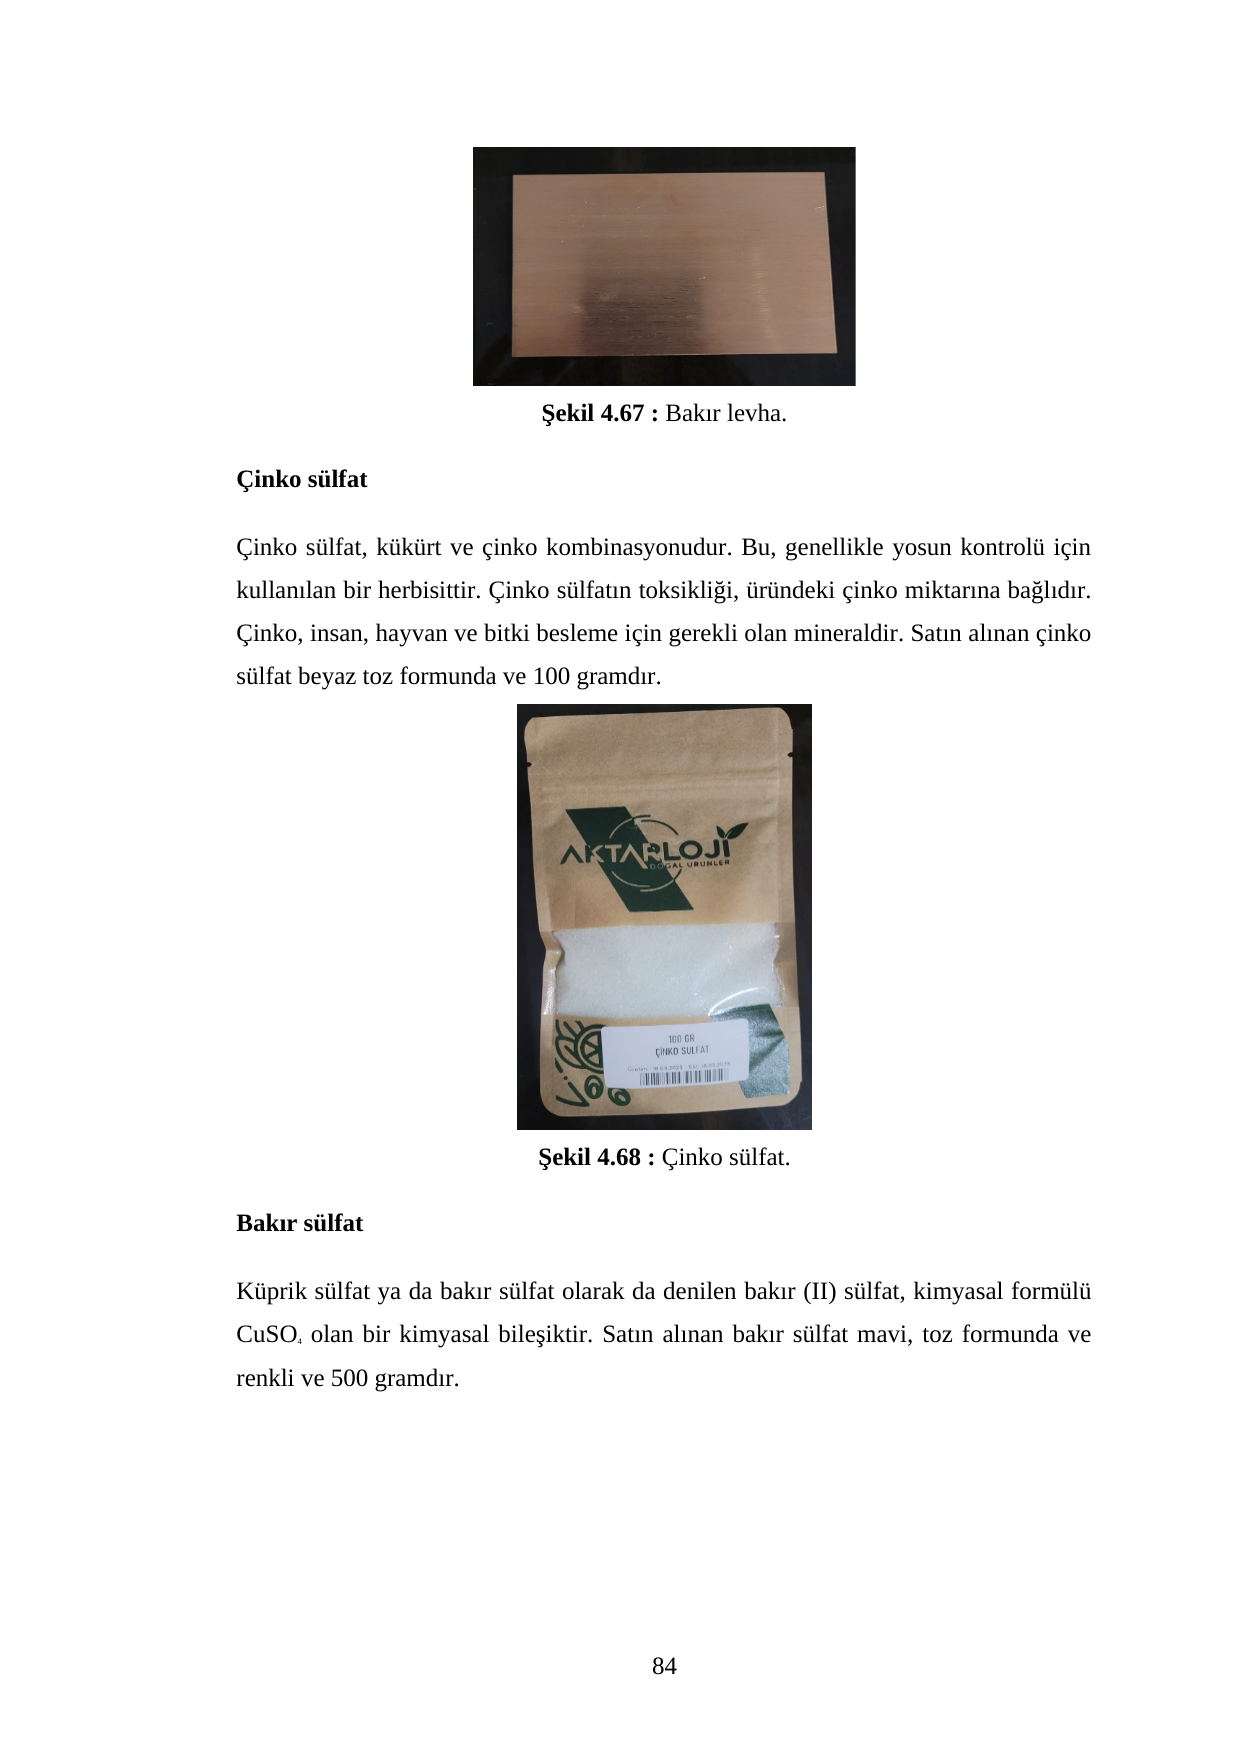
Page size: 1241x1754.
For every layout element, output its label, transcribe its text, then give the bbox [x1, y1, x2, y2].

text Çinko sülfat, kükürt ve çinko kombinasyonudur. Bu, genellikle yosun kontrolü için kullanılan bir herbisittir. Çinko sülfatın toksikliği, üründeki çinko miktarına bağlıdır. Çinko, insan, hayvan ve bitki besleme için gerekli olan mineraldir. Satın alınan çinko sülfat beyaz toz formunda ve 100 gramdır. [236, 532, 1092, 690]
subtitle Bakır sülfat [236, 1208, 1092, 1237]
picture [517, 704, 812, 1130]
subtitle Çinko sülfat [236, 464, 1092, 493]
text Küprik sülfat ya da bakır sülfat olarak da denilen bakır (II) sülfat, kimyasal formülü CuSO4 olan bir kimyasal bileşiktir. Satın alınan bakır sülfat mavi, toz formunda ve renkli ve 500 gramdır. [236, 1276, 1092, 1391]
picture [473, 147, 856, 386]
